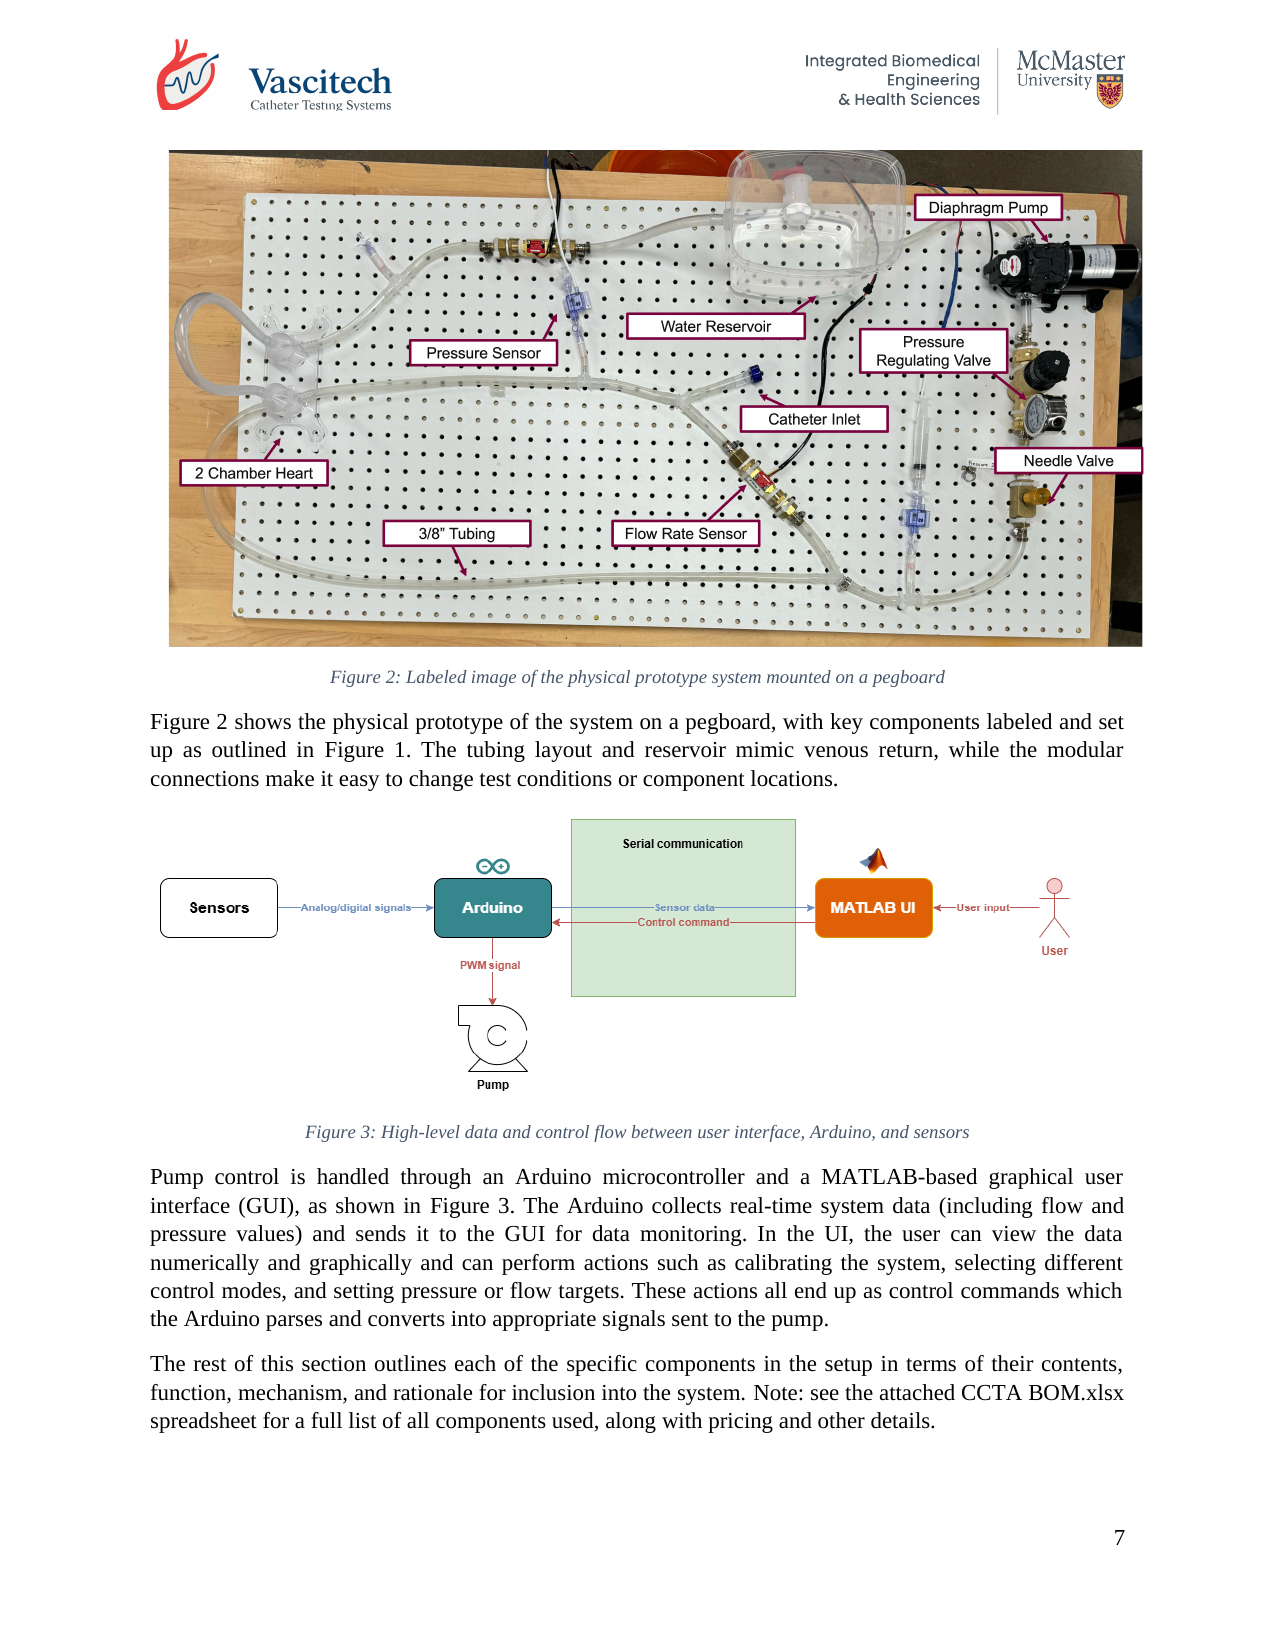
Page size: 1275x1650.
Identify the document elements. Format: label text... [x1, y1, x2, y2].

picture [150, 34, 223, 114]
text Figure 2 shows the physical prototype of the system on a pegboard, with key components labeled and set up as outlined in Figure 1. The tubing layout and reservoir mimic venous return, while the modular connections make it easy to change test conditions or component locations. [150, 708, 1125, 791]
picture [236, 63, 403, 114]
picture [806, 48, 1125, 115]
text Pump control is handled through an Arduino microcontroller and a MATLAB-based graphical user interface (GUI), as shown in Figure 3. The Arduino collects real-time system data (including flow and pressure values) and sends it to the GUI for data monitoring. In the UI, the user can view the data numerically and graphically and can perform actions such as calibrating the system, selecting different control modes, and setting pressure or flow targets. These actions all end up as control commands which the Arduino parses and converts into appropriate signals sent to the pump. [150, 1163, 1125, 1332]
text The rest of this section outlines each of the specific components in the setup in terms of their contents, function, mechanism, and rationale for inclusion into the system. Note: see the attached CCTA BOM.xlsx spreadsheet for a full list of all components used, along with pricing and other details. [150, 1351, 1125, 1434]
picture [150, 810, 1079, 1102]
text Figure 2: Labeled image of the physical prototype system mounted on a pegboard [150, 666, 1125, 687]
text Figure 3: High-level data and control flow between user interface, Arduino, and sensors [150, 1121, 1125, 1142]
